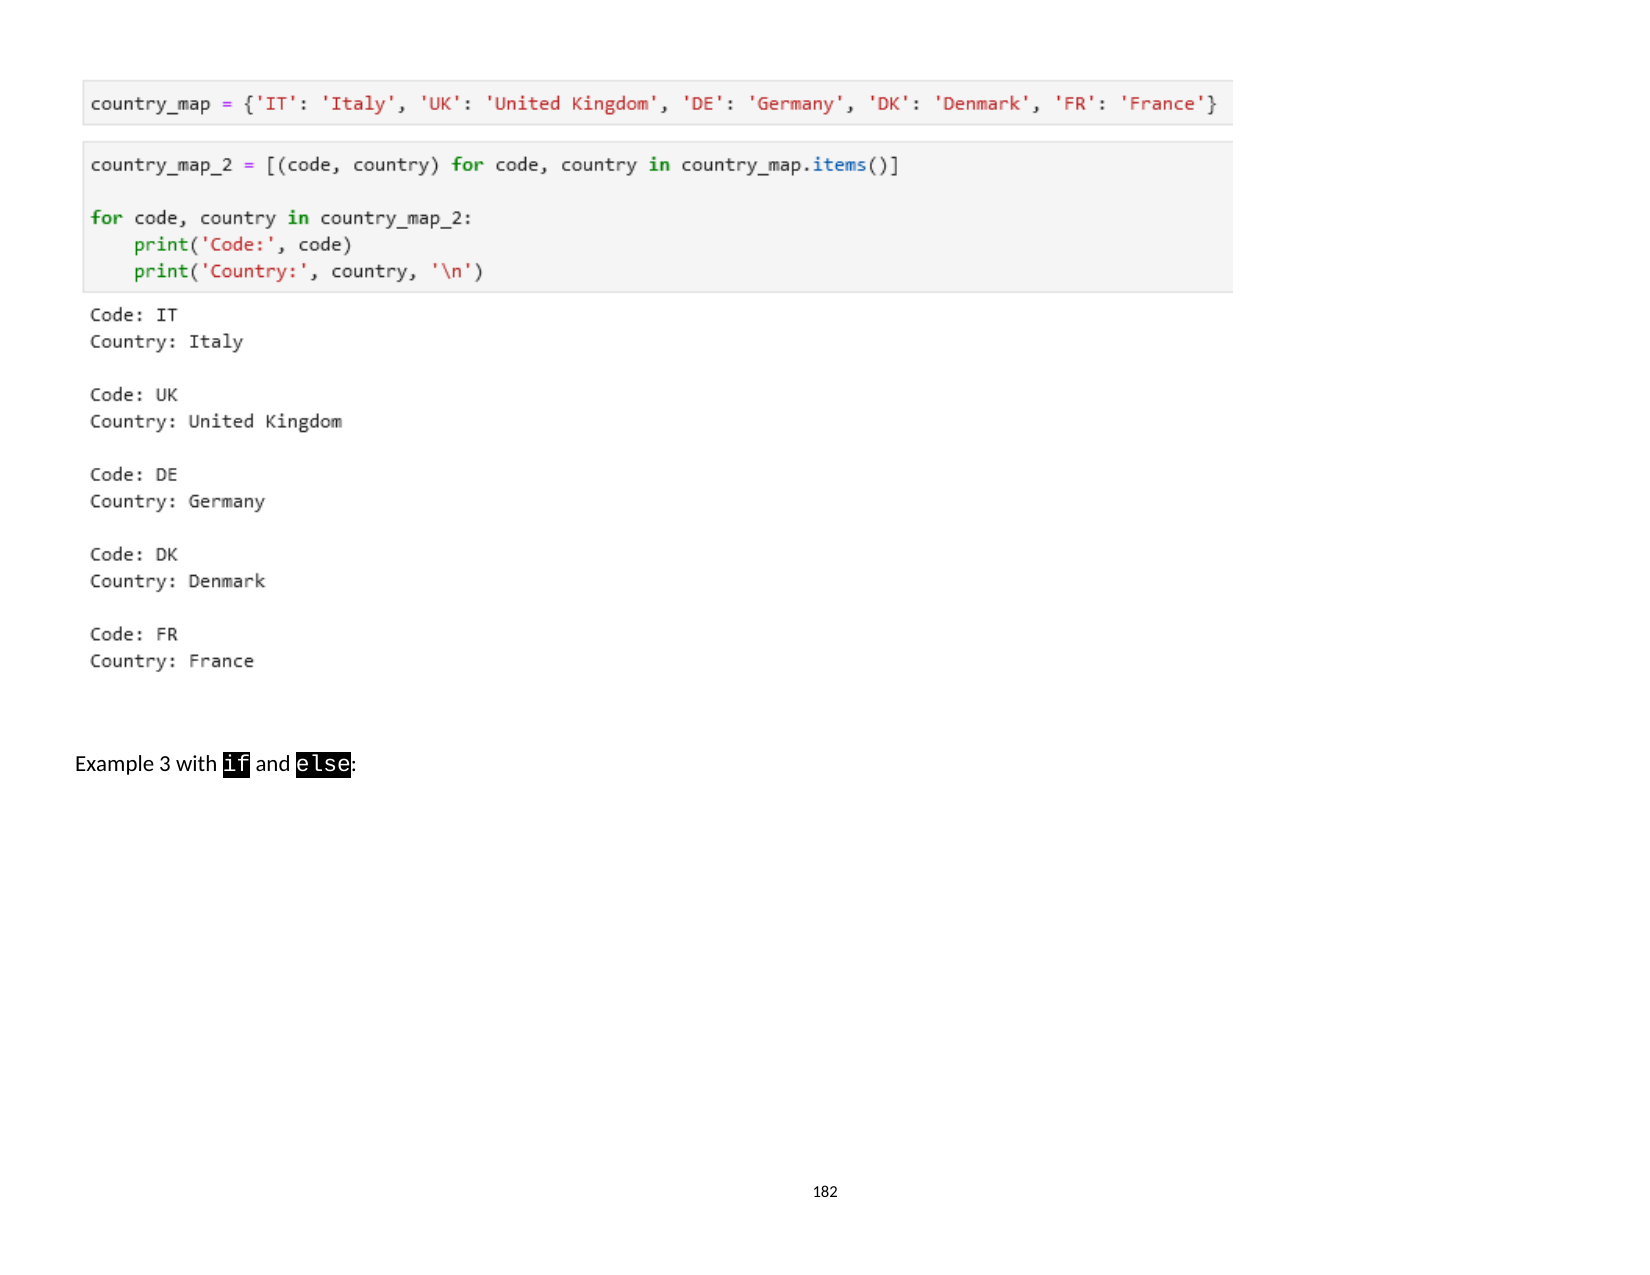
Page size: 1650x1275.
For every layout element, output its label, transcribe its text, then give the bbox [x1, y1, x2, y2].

text Example 3 with if and else: [75, 749, 1575, 778]
picture [75, 75, 1233, 683]
